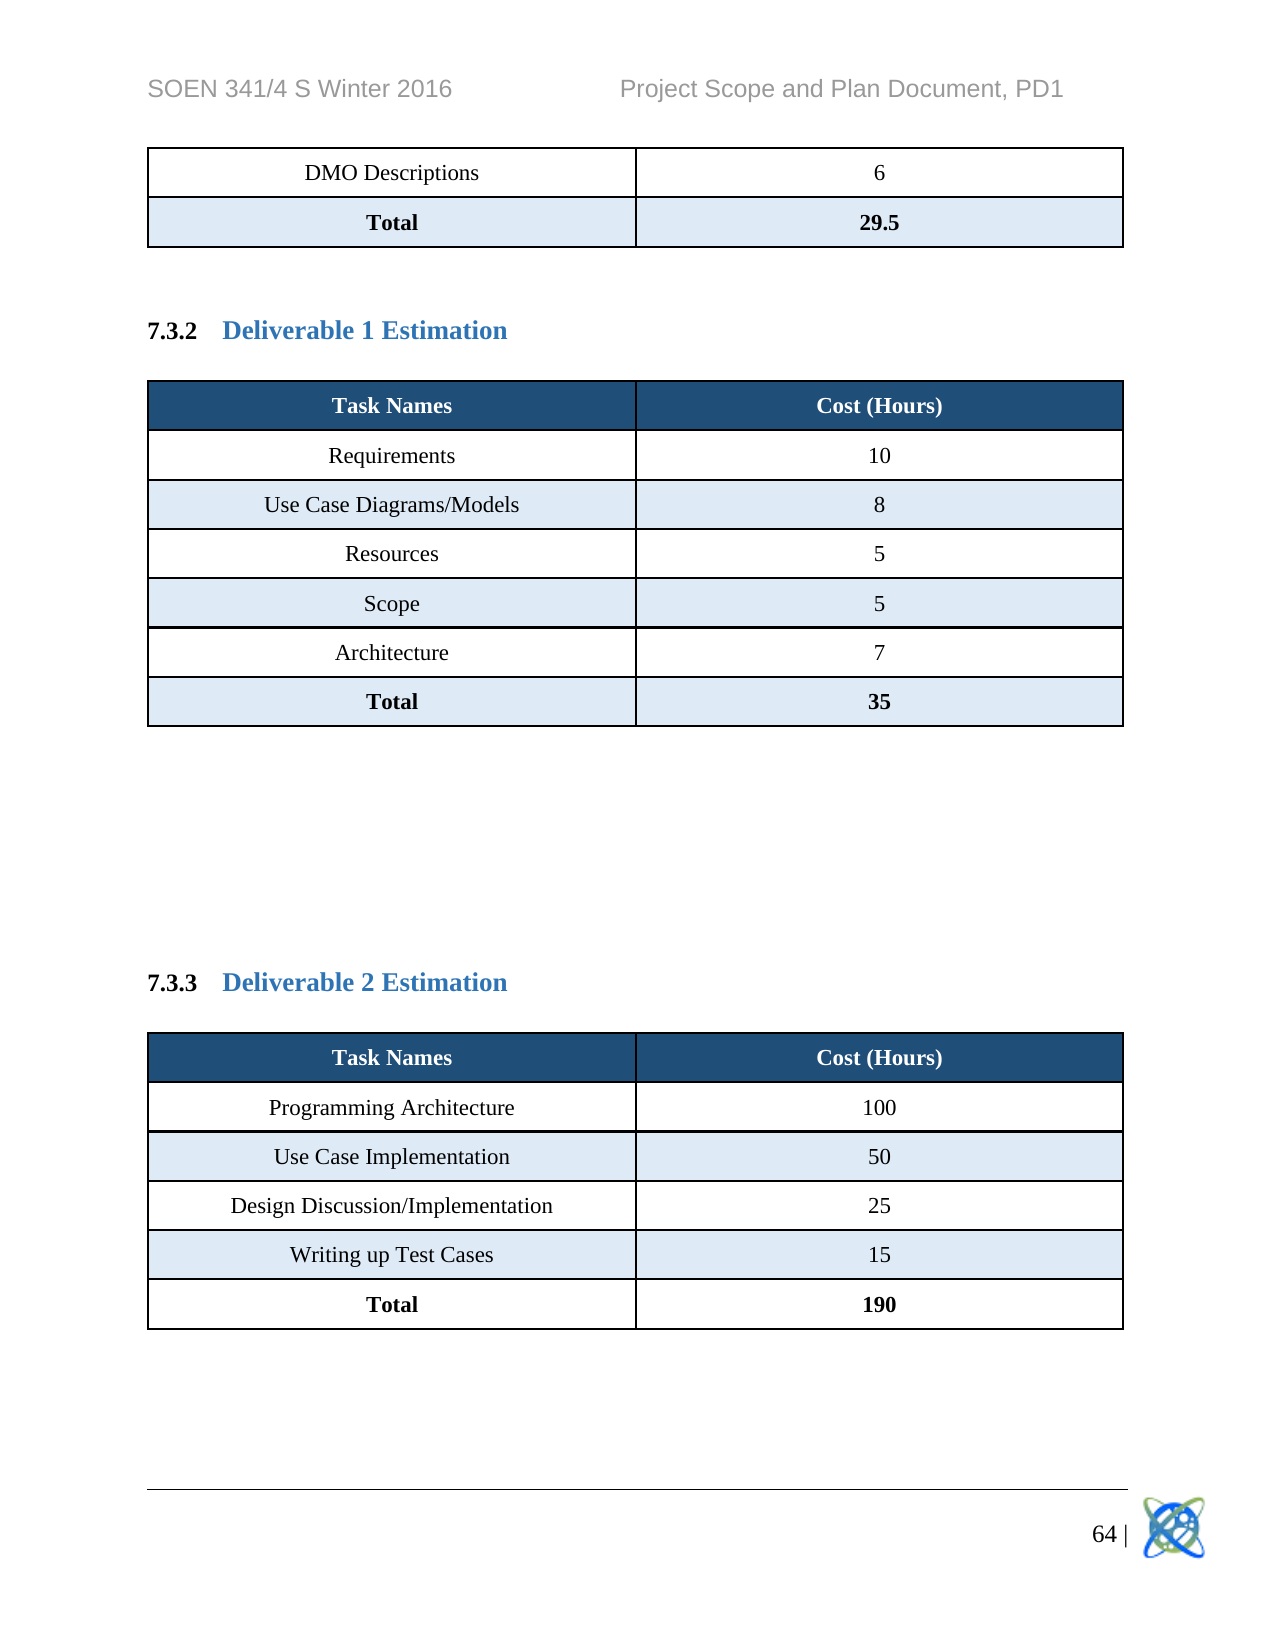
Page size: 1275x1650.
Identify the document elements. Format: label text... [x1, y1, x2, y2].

text Deliverable 1 Estimation [147, 314, 1128, 345]
table_cell 35 [637, 678, 1122, 725]
table_cell 5 [637, 579, 1122, 626]
picture [1123, 1490, 1224, 1566]
table_cell Use Case Diagrams/Models [149, 481, 635, 528]
table_cell 7 [637, 629, 1122, 676]
table_cell Design Discussion/Implementation [149, 1182, 635, 1229]
table_header Task Names [149, 382, 635, 429]
table_cell Programming Architecture [149, 1083, 635, 1130]
table_cell Requirements [149, 431, 635, 478]
table_cell Architecture [149, 629, 635, 676]
table_cell Writing up Test Cases [149, 1231, 635, 1278]
table_cell DMO Descriptions [149, 149, 635, 196]
table_cell Total [149, 678, 635, 725]
text Deliverable 2 Estimation [147, 966, 1128, 997]
table_header Cost (Hours) [637, 1034, 1122, 1081]
table_cell 100 [637, 1083, 1122, 1130]
table_cell 10 [637, 431, 1122, 478]
table_cell 190 [637, 1280, 1122, 1327]
table_header Cost (Hours) [637, 382, 1122, 429]
table_cell 29.5 [637, 198, 1122, 246]
table_cell Total [149, 1280, 635, 1327]
table_cell 25 [637, 1182, 1122, 1229]
table_cell 5 [637, 530, 1122, 577]
table_cell Resources [149, 530, 635, 577]
table_cell Total [149, 198, 635, 246]
table_cell Scope [149, 579, 635, 626]
table_cell Use Case Implementation [149, 1133, 635, 1180]
table_cell 50 [637, 1133, 1122, 1180]
table_cell 8 [637, 481, 1122, 528]
table_header Task Names [149, 1034, 635, 1081]
table_cell 15 [637, 1231, 1122, 1278]
table_cell 6 [637, 149, 1122, 196]
